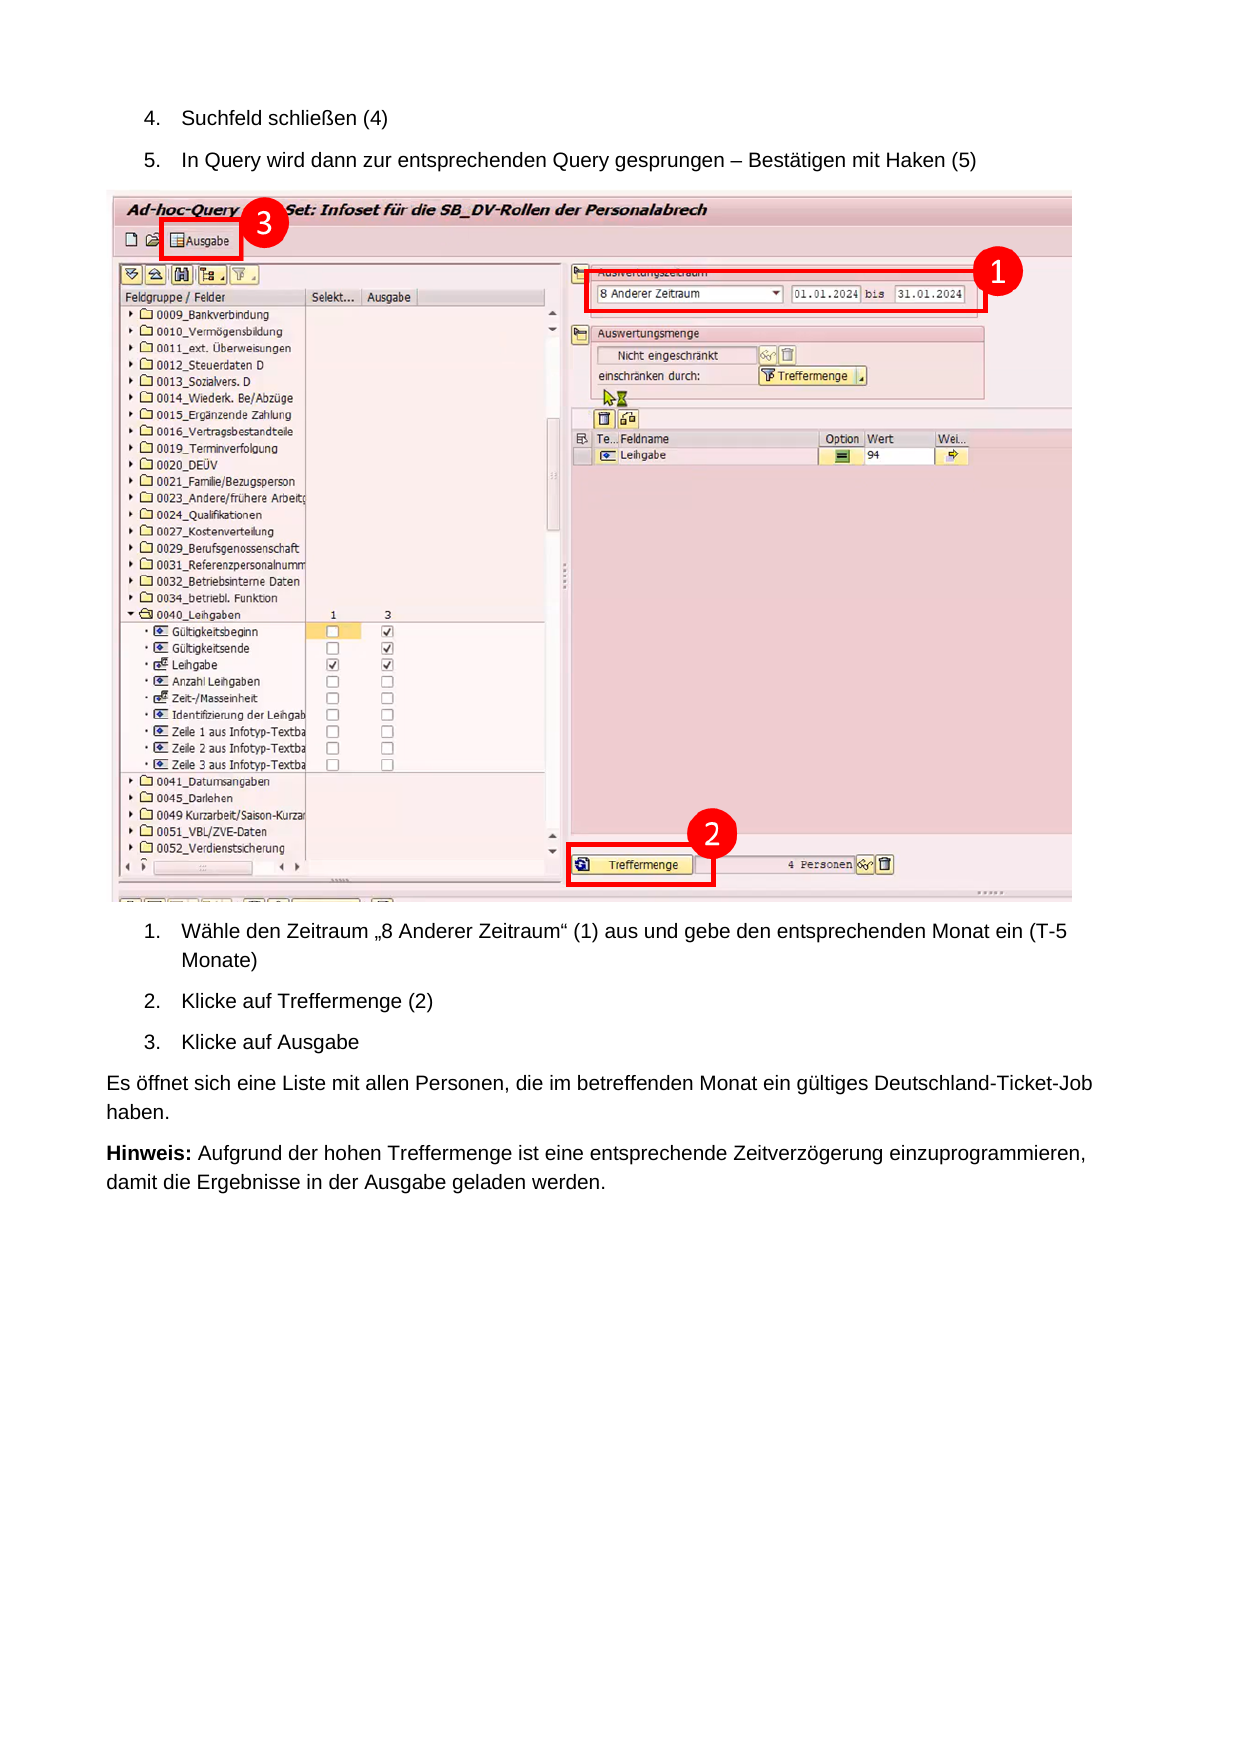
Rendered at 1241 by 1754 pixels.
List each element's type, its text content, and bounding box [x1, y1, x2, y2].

text Hinweis: Aufgrund der hohen Treffermenge ist eine entsprechende Zeitverzögerung einzuprogrammieren, damit die Ergebnisse in der Ausgabe geladen werden. [106, 1141, 1134, 1194]
list Klicke auf Treffermenge (2) [144, 989, 1134, 1013]
list Wähle den Zeitraum „8 Anderer Zeitraum“ (1) aus und gebe den entsprechenden Monat ein (T-5 Monate) [144, 919, 1134, 971]
text Es öffnet sich eine Liste mit allen Personen, die im betreffenden Monat ein gültiges Deutschland-Ticket-Job haben. [106, 1071, 1134, 1124]
picture [106, 188, 1072, 902]
list Klicke auf Ausgabe [144, 1030, 1134, 1054]
list In Query wird dann zur entsprechenden Query gesprungen – Bestätigen mit Haken (5) [144, 147, 1134, 171]
list Suchfeld schließen (4) [144, 106, 1134, 130]
